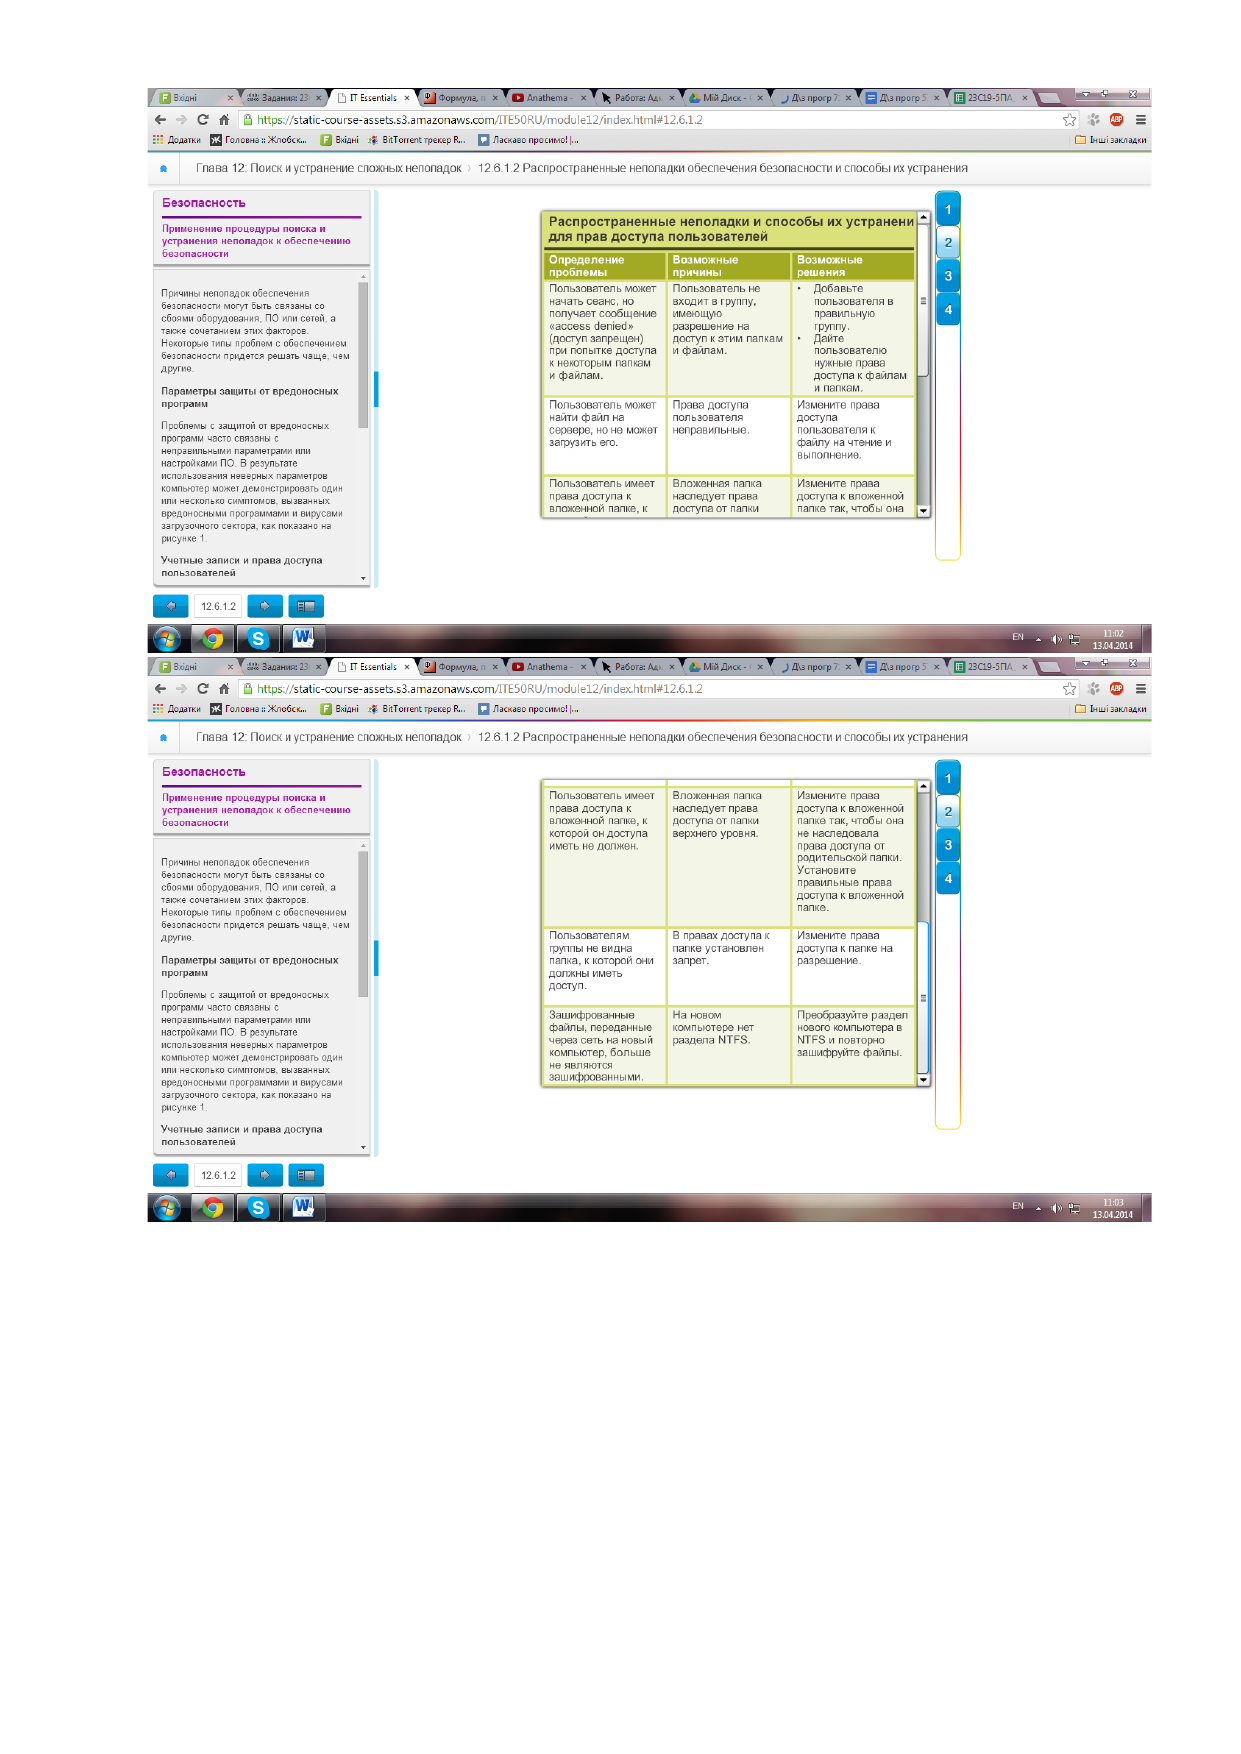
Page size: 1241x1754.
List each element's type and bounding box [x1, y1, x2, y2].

picture [147, 88, 1152, 653]
picture [147, 657, 1152, 1222]
